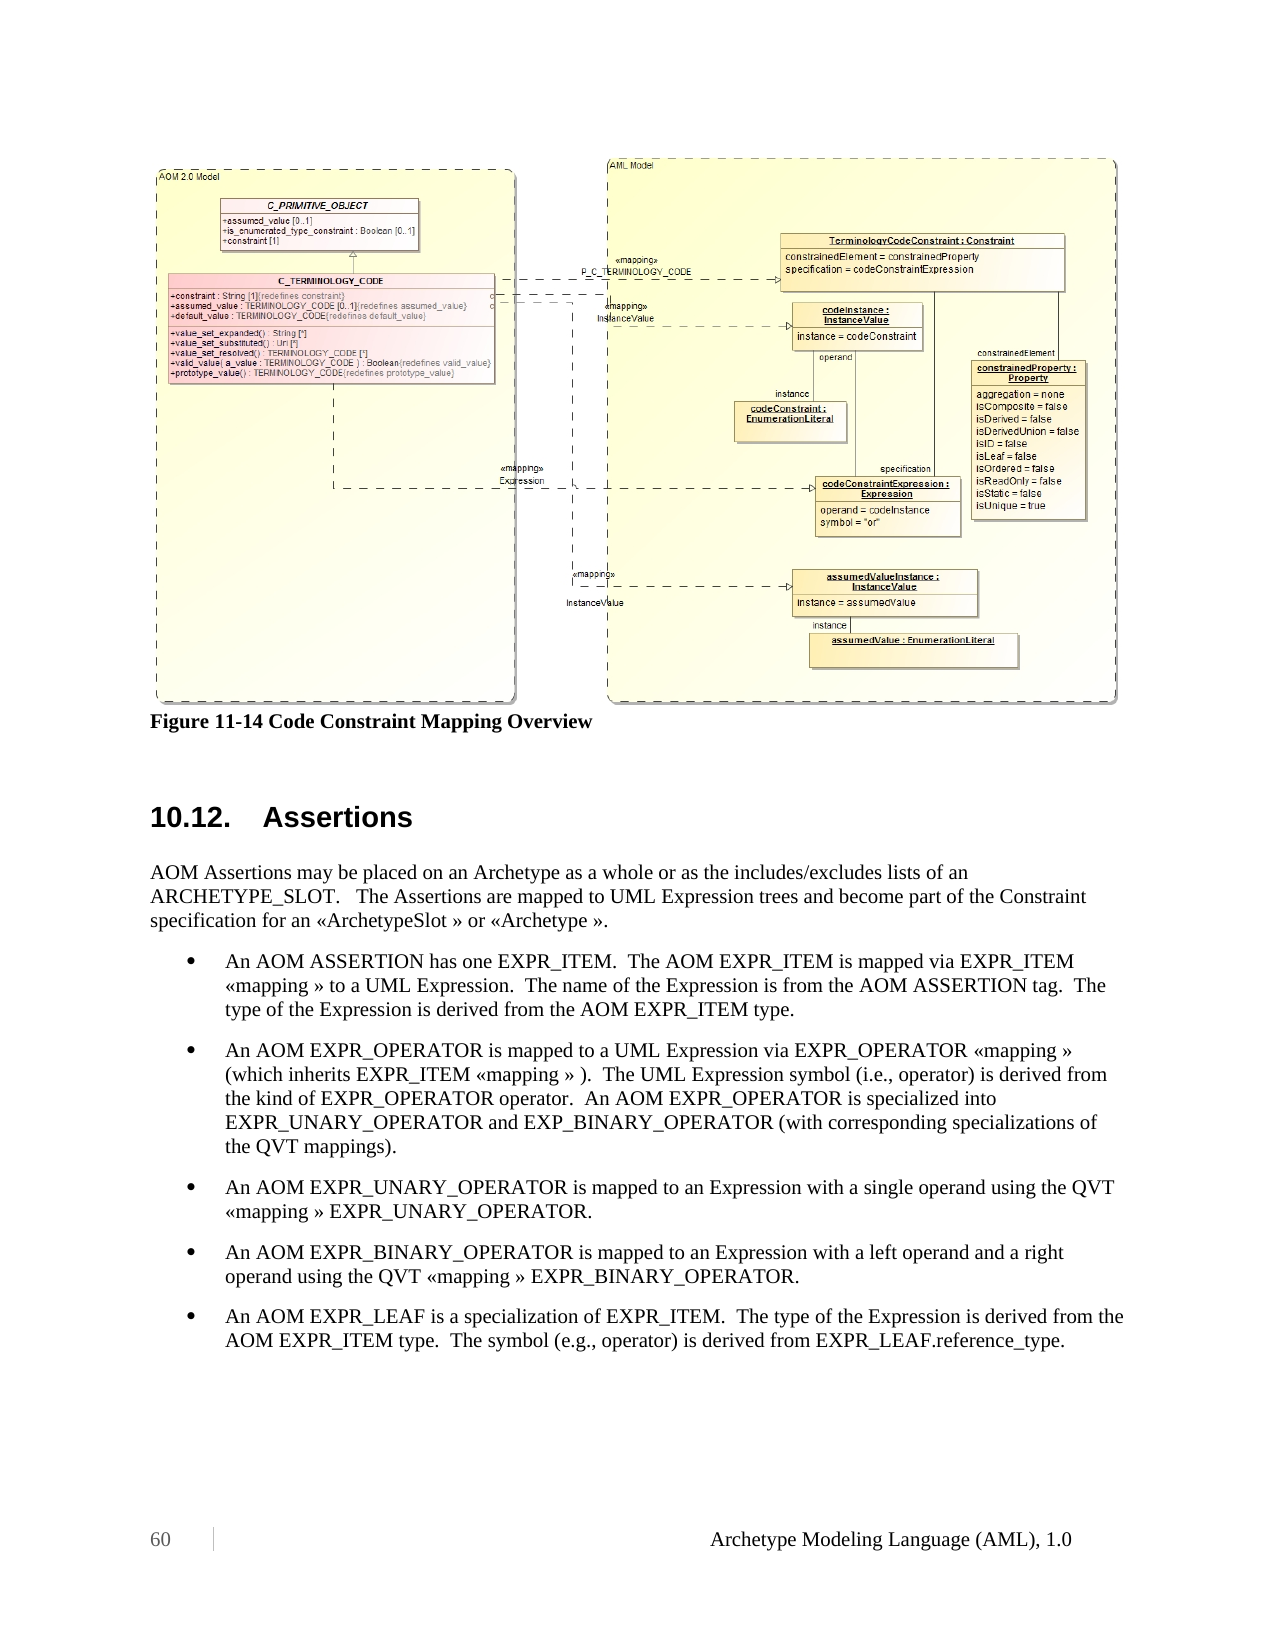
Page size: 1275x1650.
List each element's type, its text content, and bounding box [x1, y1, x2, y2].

list An AOM EXPR_LEAF is a specialization of EXPR_ITEM. The type of the Expression is derived from the AOM EXPR_ITEM type. The symbol (e.g., operator) is derived from EXPR_LEAF.reference_type. [187, 1304, 1125, 1352]
text AOM Assertions may be placed on an Archetype as a whole or as the includes/excludes lists of an ARCHETYPE_SLOT. The Assertions are mapped to UML Expression trees and become part of the Constraint specification for an «ArchetypeSlot » or «Archetype ». [150, 860, 1125, 932]
subtitle Assertions [150, 799, 1125, 833]
list An AOM EXPR_OPERATOR is mapped to a UML Expression via EXPR_OPERATOR «mapping » (which inherits EXPR_ITEM «mapping » ). The UML Expression symbol (i.e., operator) is derived from the kind of EXPR_OPERATOR operator. An AOM EXPR_OPERATOR is specialized into EXPR_UNARY_OPERATOR and EXP_BINARY_OPERATOR (with corresponding specializations of the QVT mappings). [187, 1038, 1125, 1158]
list An AOM ASSERTION has one EXPR_ITEM. The AOM EXPR_ITEM is mapped via EXPR_ITEM «mapping » to a UML Expression. The name of the Expression is from the AOM ASSERTION tag. The type of the Expression is derived from the AOM EXPR_ITEM type. [187, 949, 1125, 1021]
list An AOM EXPR_BINARY_OPERATOR is mapped to an Expression with a left operand and a right operand using the QVT «mapping » EXPR_BINARY_OPERATOR. [187, 1239, 1125, 1288]
picture [150, 150, 1125, 710]
text Figure 11-14 Code Constraint Mapping Overview [150, 710, 1125, 733]
list An AOM EXPR_UNARY_OPERATOR is mapped to an Expression with a single operand using the QVT «mapping » EXPR_UNARY_OPERATOR. [187, 1175, 1125, 1223]
